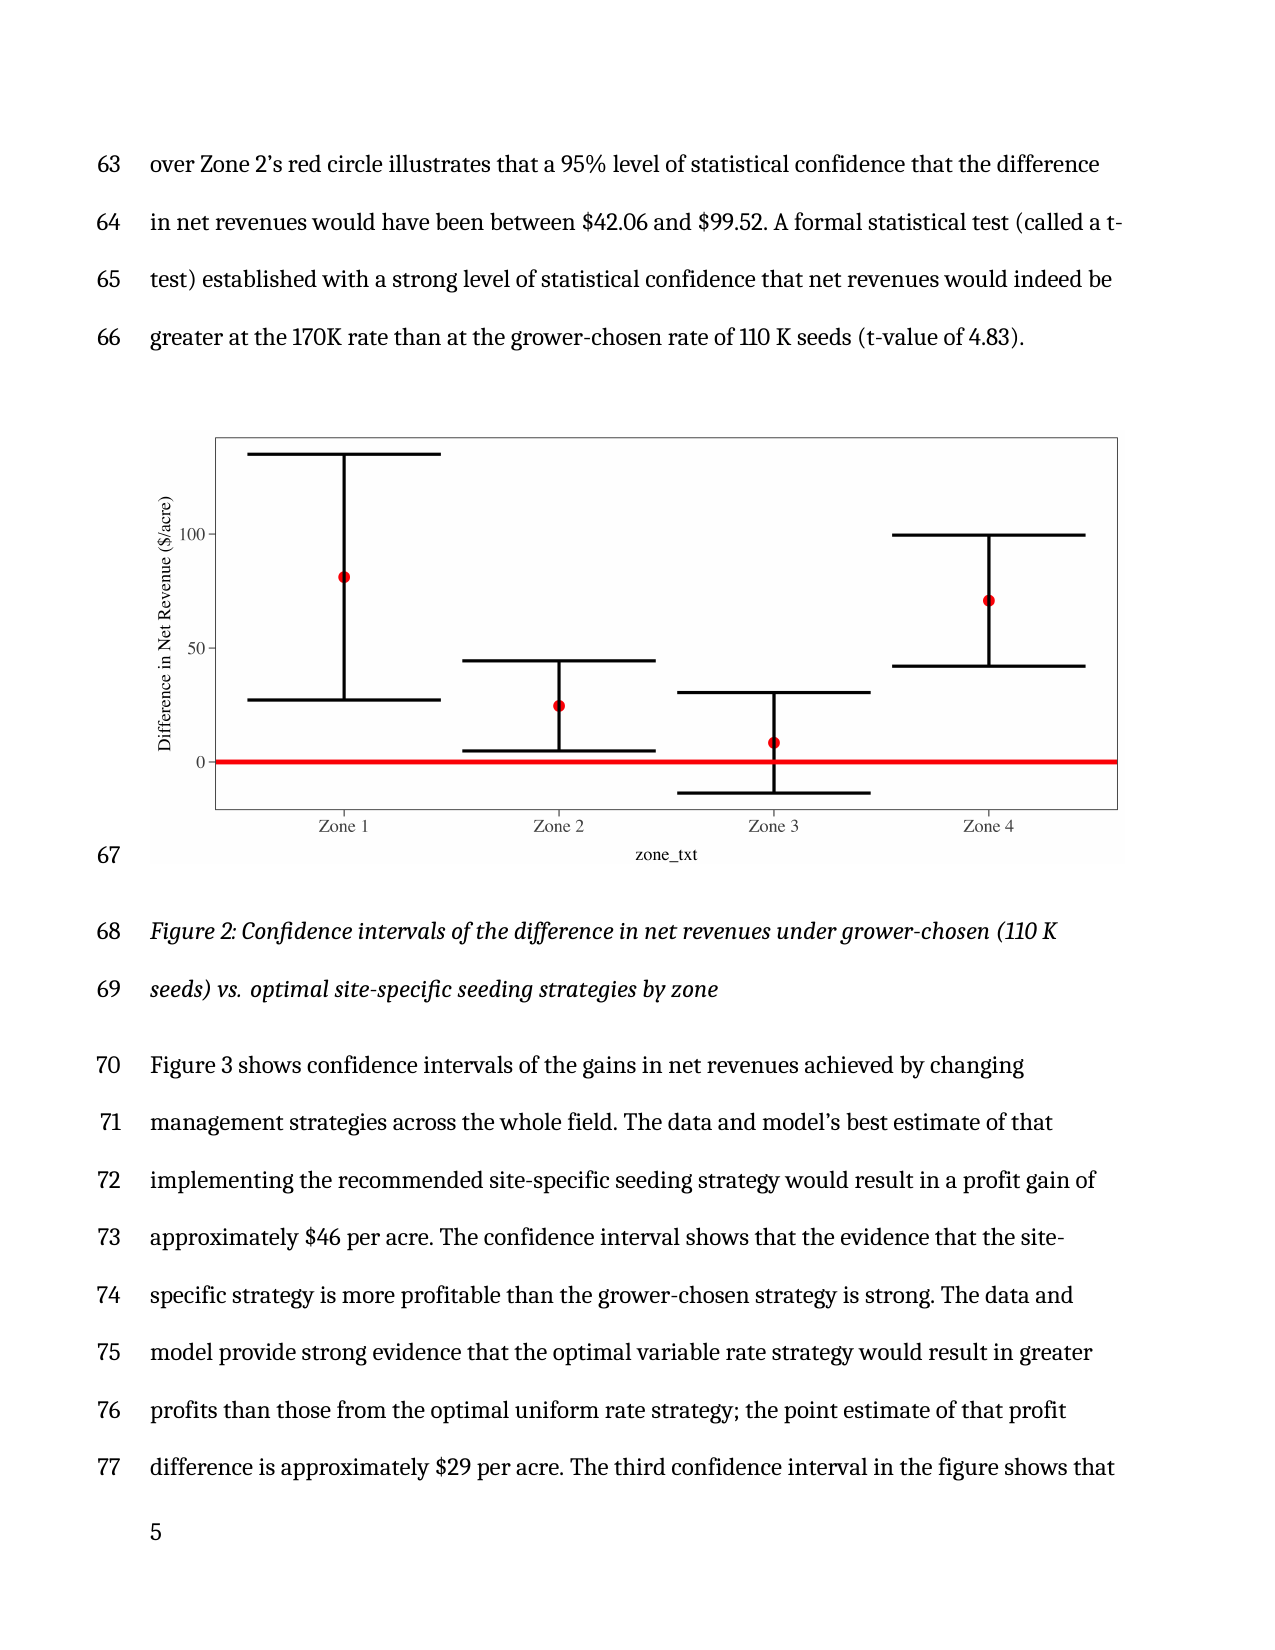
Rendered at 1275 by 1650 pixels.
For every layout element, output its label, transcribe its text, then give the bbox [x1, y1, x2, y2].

picture [150, 430, 1125, 864]
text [150, 150, 1125, 351]
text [150, 1051, 1125, 1482]
text Figure 2: Confidence intervals of the difference in net revenues under grower-chosen (110 K seeds) vs. optimal site-specific seeding strategies by zone [150, 917, 1125, 1003]
